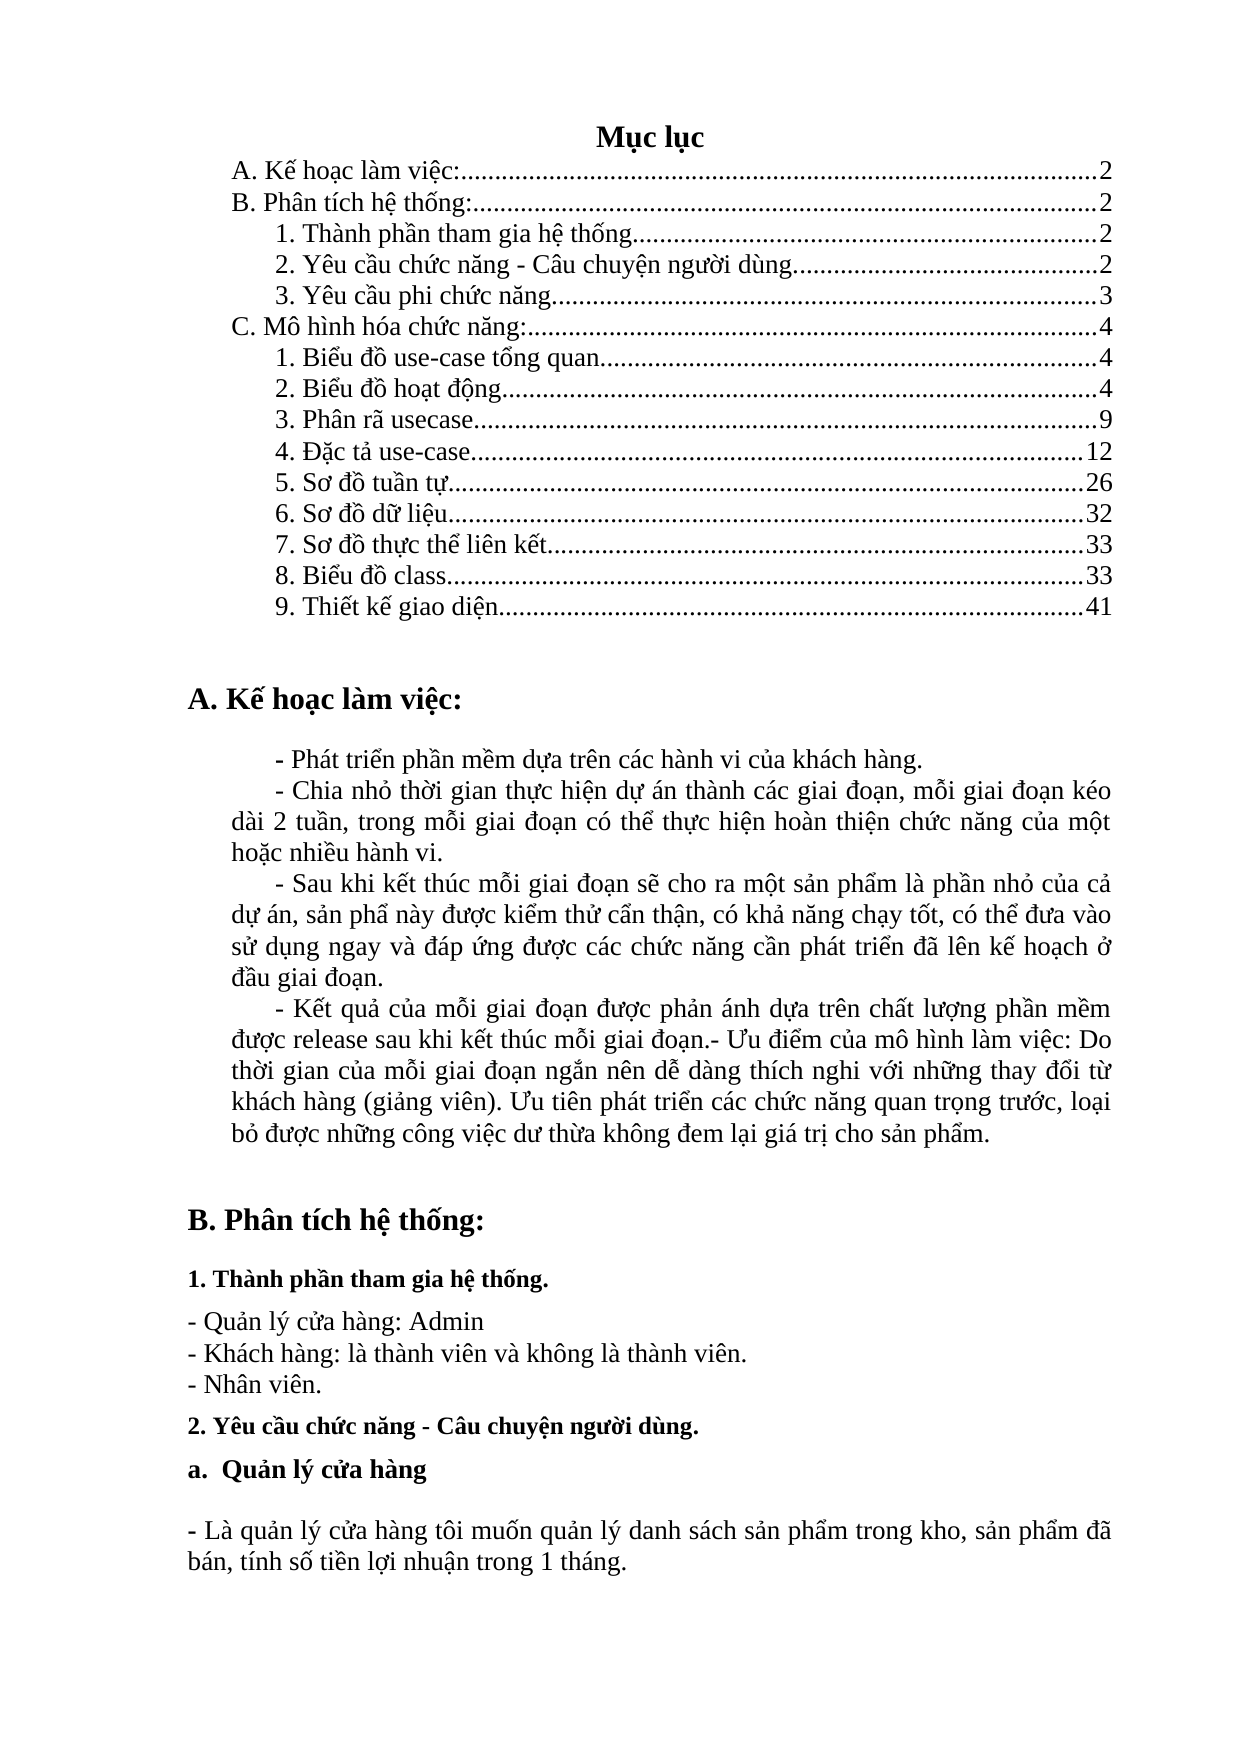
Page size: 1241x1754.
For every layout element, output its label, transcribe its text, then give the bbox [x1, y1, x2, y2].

subtitle Yêu cầu chức năng - Câu chuyện người dùng. [187, 1411, 1113, 1440]
subtitle Thành phần tham gia hệ thống. [187, 1264, 1113, 1293]
list - Phát triển phần mềm dựa trên các hành vi của khách hàng. [231, 743, 1113, 774]
list - Là quản lý cửa hàng tôi muốn quản lý danh sách sản phẩm trong kho, sản phẩm đã bán, tính số tiền lợi nhuận trong 1 tháng. [187, 1514, 1113, 1576]
list - Chia nhỏ thời gian thực hiện dự án thành các giai đoạn, mỗi giai đoạn kéo dài 2 tuần, trong mỗi giai đoạn có thể thực hiện hoàn thiện chức năng của một hoặc nhiều hành vi. [231, 774, 1113, 867]
list - Sau khi kết thúc mỗi giai đoạn sẽ cho ra một sản phẩm là phần nhỏ của cả dự án, sản phẩ này được kiểm thử cẩn thận, có khả năng chạy tốt, có thể đưa vào sử dụng ngay và đáp ứng được các chức năng cần phát triển đã lên kế hoạch ở đầu giai đoạn. [231, 867, 1113, 992]
text - Nhân viên. [187, 1368, 1113, 1399]
subtitle Quản lý cửa hàng [187, 1453, 1113, 1484]
subtitle Kế hoạc làm việc: [187, 680, 1113, 716]
subtitle Phân tích hệ thống: [187, 1201, 1113, 1237]
text - Quản lý cửa hàng: Admin [187, 1306, 1113, 1337]
list - Kết quả của mỗi giai đoạn được phản ánh dựa trên chất lượng phần mềm được release sau khi kết thúc mỗi giai đoạn.- Ưu điểm của mô hình làm việc: Do thời gian của mỗi giai đoạn ngắn nên dễ dàng thích nghi với những thay đổi từ khách hàng (giảng viên). Ưu tiên phát triển các chức năng quan trọng trước, loại bỏ được những công việc dư thừa không đem lại giá trị cho sản phẩm. [231, 992, 1113, 1148]
text - Khách hàng: là thành viên và không là thành viên. [187, 1337, 1113, 1368]
